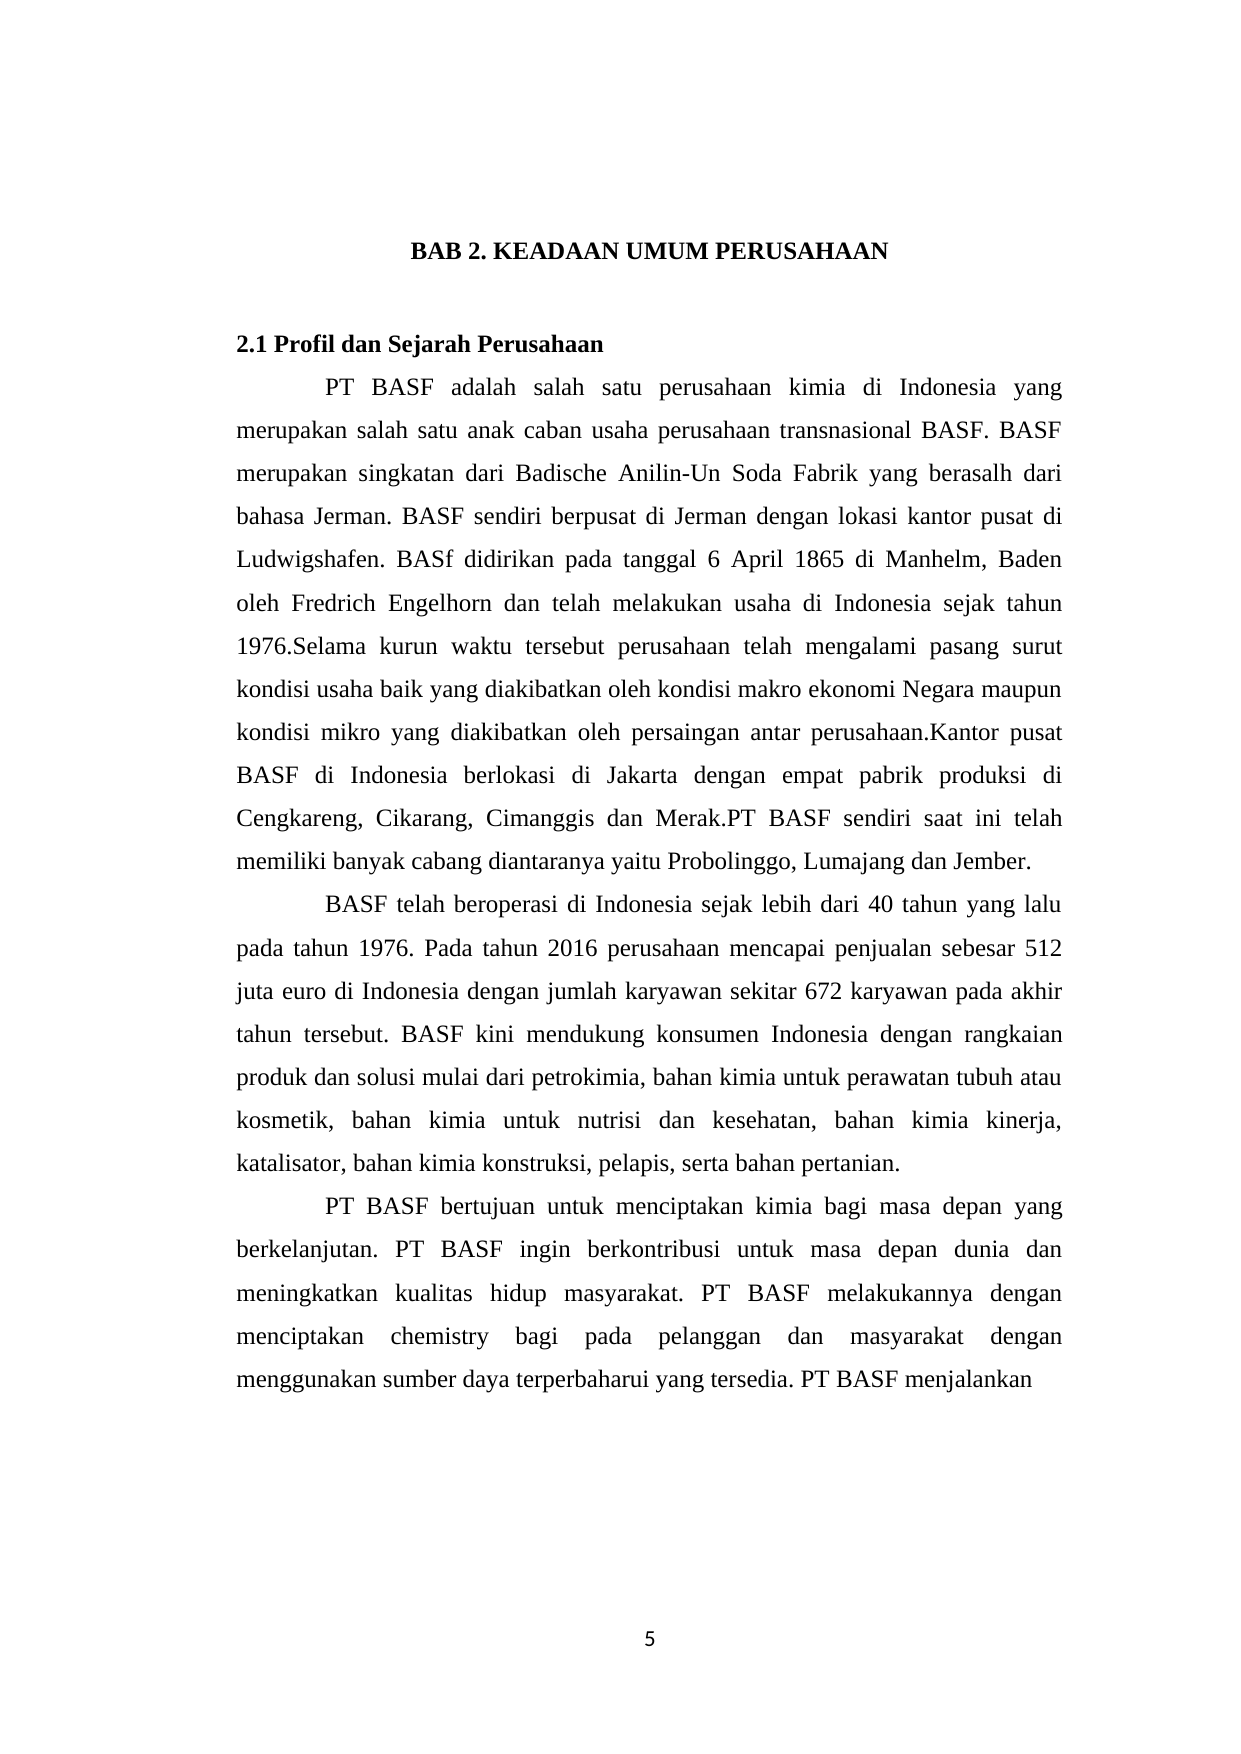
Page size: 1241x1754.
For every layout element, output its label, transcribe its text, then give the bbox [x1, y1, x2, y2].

subtitle 2.1 Profil dan Sejarah Perusahaan [236, 329, 1063, 358]
text BASF telah beroperasi di Indonesia sejak lebih dari 40 tahun yang lalu pada tahun 1976. Pada tahun 2016 perusahaan mencapai penjualan sebesar 512 juta euro di Indonesia dengan jumlah karyawan sekitar 672 karyawan pada akhir tahun tersebut. BASF kini mendukung konsumen Indonesia dengan rangkaian produk dan solusi mulai dari petrokimia, bahan kimia untuk perawatan tubuh atau kosmetik, bahan kimia untuk nutrisi dan kesehatan, bahan kimia kinerja, katalisator, bahan kimia konstruksi, pelapis, serta bahan pertanian. [236, 889, 1063, 1177]
text PT BASF adalah salah satu perusahaan kimia di Indonesia yang merupakan salah satu anak caban usaha perusahaan transnasional BASF. BASF merupakan singkatan dari Badische Anilin-Un Soda Fabrik yang berasalh dari bahasa Jerman. BASF sendiri berpusat di Jerman dengan lokasi kantor pusat di Ludwigshafen. BASf didirikan pada tanggal 6 April 1865 di Manhelm, Baden oleh Fredrich Engelhorn dan telah melakukan usaha di Indonesia sejak tahun 1976.Selama kurun waktu tersebut perusahaan telah mengalami pasang surut kondisi usaha baik yang diakibatkan oleh kondisi makro ekonomi Negara maupun kondisi mikro yang diakibatkan oleh persaingan antar perusahaan.Kantor pusat BASF di Indonesia berlokasi di Jakarta dengan empat pabrik produksi di Cengkareng, Cikarang, Cimanggis dan Merak.PT BASF sendiri saat ini telah memiliki banyak cabang diantaranya yaitu Probolinggo, Lumajang dan Jember. [236, 372, 1063, 875]
text BAB 2. KEADAAN UMUM PERUSAHAAN [236, 236, 1063, 265]
text PT BASF bertujuan untuk menciptakan kimia bagi masa depan yang berkelanjutan. PT BASF ingin berkontribusi untuk masa depan dunia dan meningkatkan kualitas hidup masyarakat. PT BASF melakukannya dengan menciptakan chemistry bagi pada pelanggan dan masyarakat dengan menggunakan sumber daya terperbaharui yang tersedia. PT BASF menjalankan [236, 1191, 1063, 1393]
